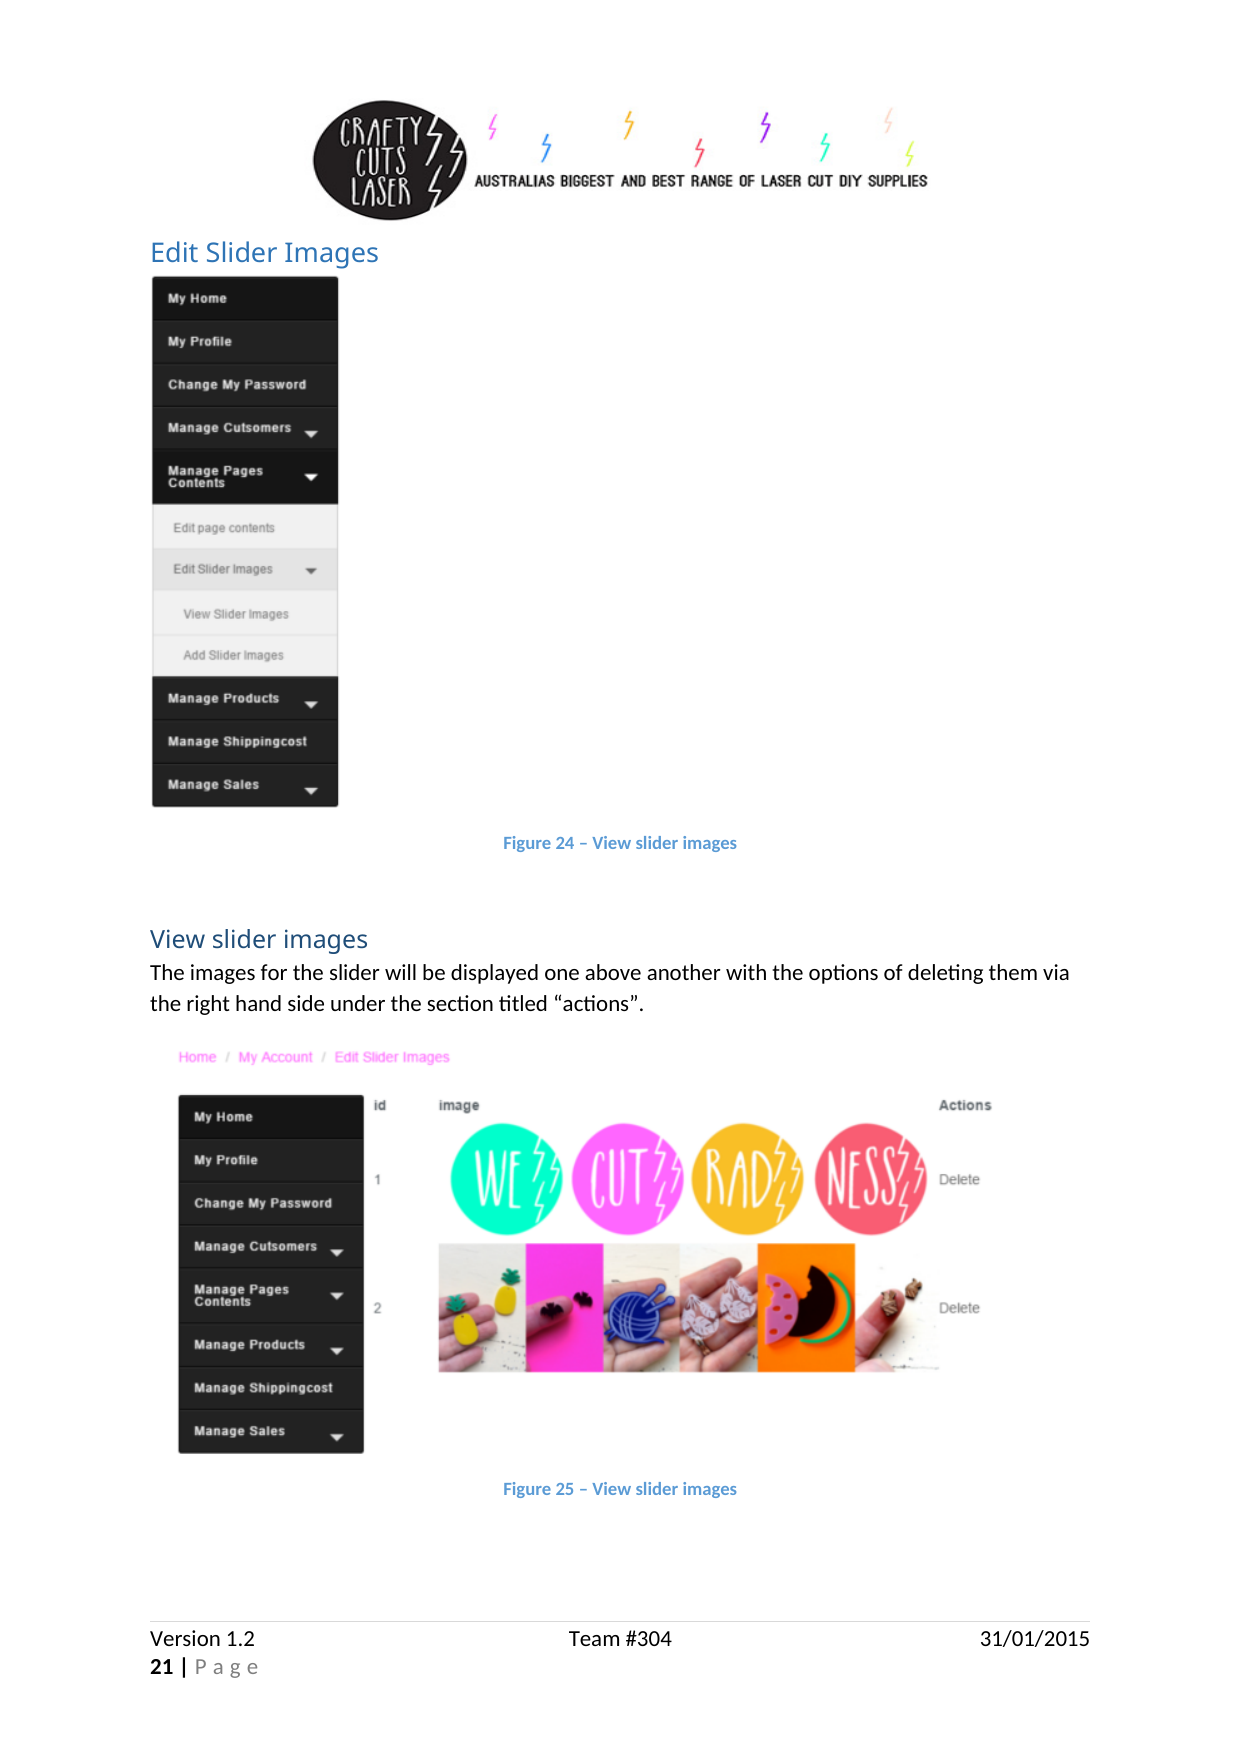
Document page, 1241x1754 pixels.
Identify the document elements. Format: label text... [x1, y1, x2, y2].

subtitle Edit Slider Images [150, 234, 1090, 271]
picture [150, 1035, 1023, 1459]
text Figure 24 – View slider images [150, 831, 1090, 854]
text Figure 25 – View slider images [150, 1477, 1090, 1500]
picture [283, 73, 957, 234]
subtitle View slider images [150, 922, 1090, 956]
text The images for the slider will be displayed one above another with the options of deleting them via the right hand side under the section titled “actions”. [150, 958, 1090, 1017]
picture [150, 273, 342, 813]
